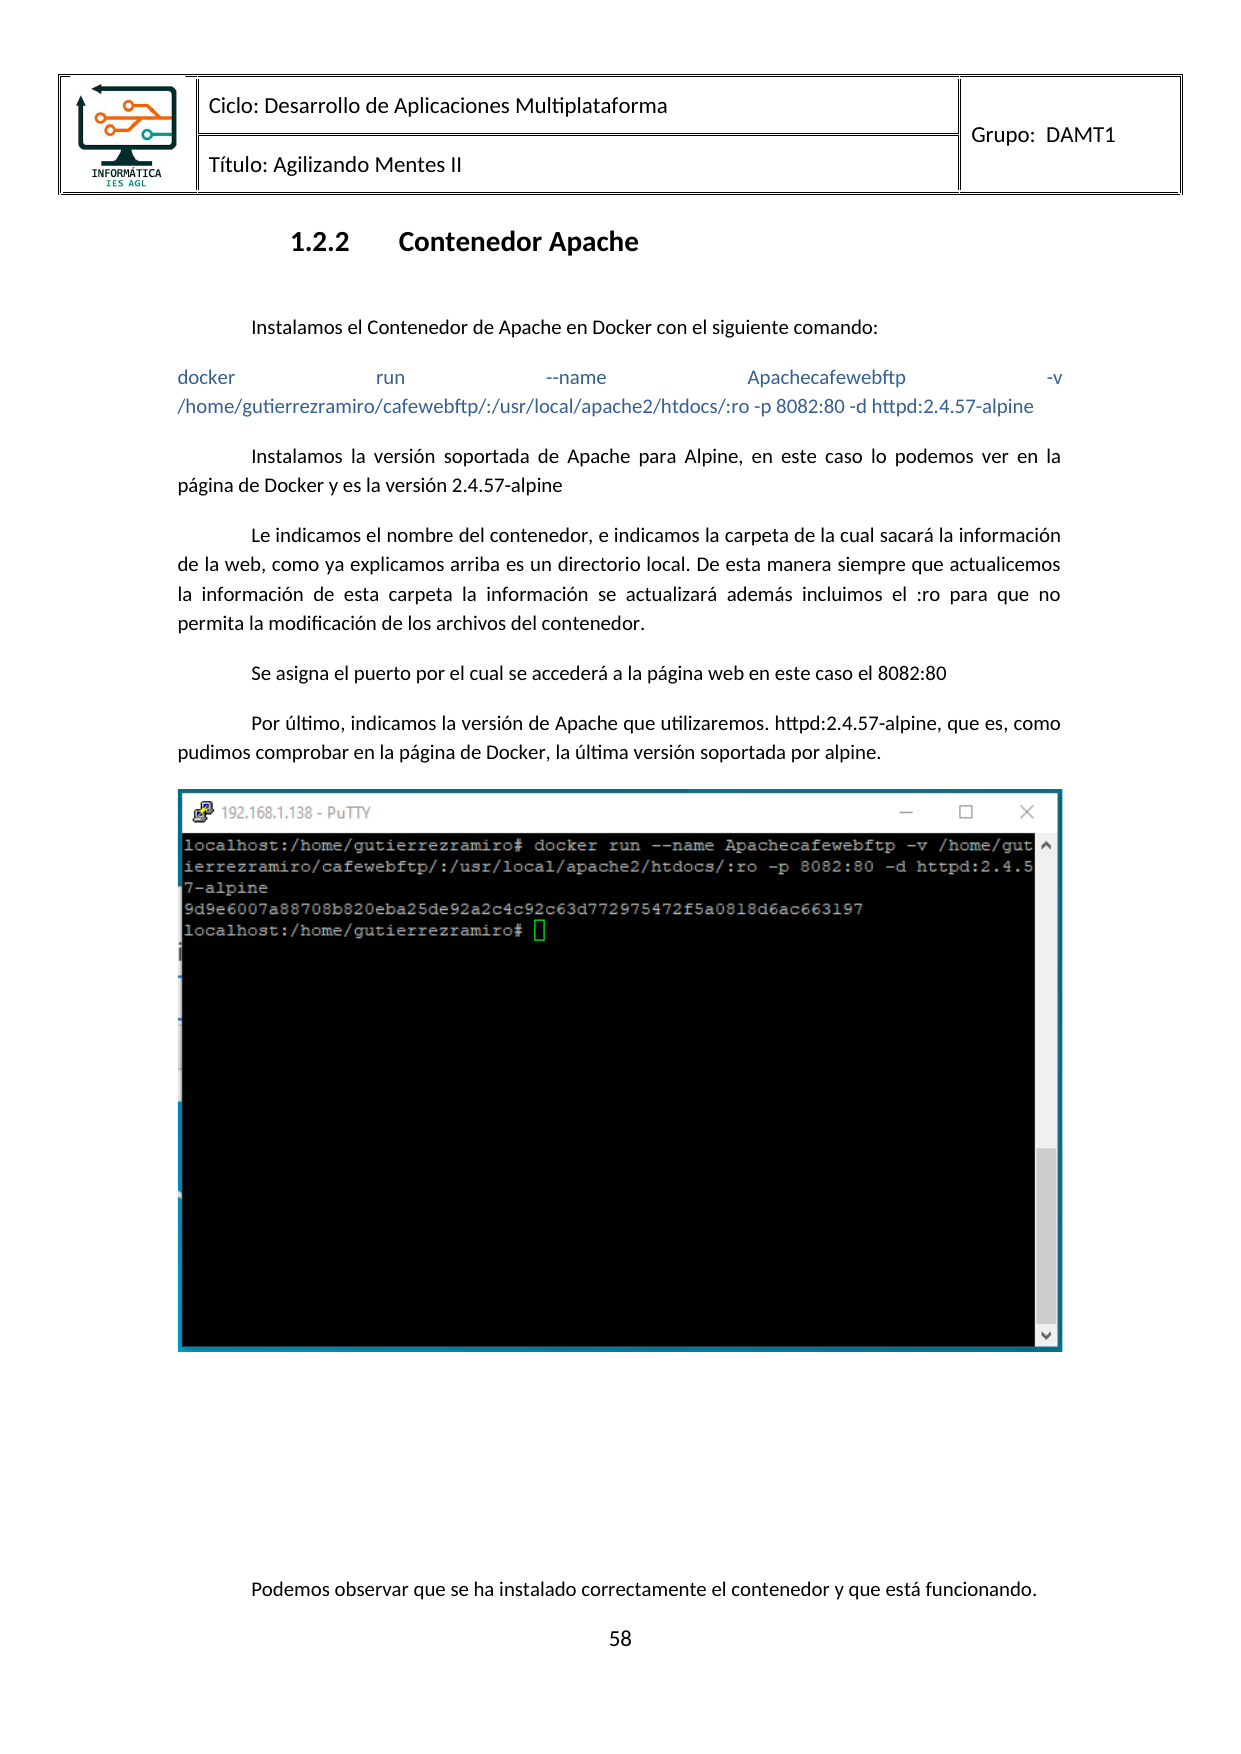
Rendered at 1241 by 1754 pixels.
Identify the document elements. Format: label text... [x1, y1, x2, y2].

picture [177, 793, 1058, 1347]
text Podemos observar que se ha instalado correctamente el contenedor y que está funcionando. [177, 1576, 1063, 1602]
subtitle Contenedor Apache [290, 223, 1063, 259]
text Instalamos la versión soportada de Apache para Alpine, en este caso lo podemos ver en la página de Docker y es la versión 2.4.57-alpine [177, 443, 1063, 498]
text Se asigna el puerto por el cual se accederá a la página web en este caso el 8082:80 [177, 660, 1063, 685]
text Le indicamos el nombre del contenedor, e indicamos la carpeta de la cual sacará la información de la web, como ya explicamos arriba es un directorio local. De esta manera siempre que actualicemos la información de esta carpeta la información se actualizará además incluimos el :ro para que no permita la modificación de los archivos del contenedor. [177, 522, 1063, 635]
text Instalamos el Contenedor de Apache en Docker con el siguiente comando: [177, 314, 1063, 339]
text docker run --name Apachecafewebftp -v /home/gutierrezramiro/cafewebftp/:/usr/local/apache2/htdocs/:ro -p 8082:80 -d httpd:2.4.57-alpine [177, 364, 1063, 419]
picture [70, 76, 186, 192]
text Por último, indicamos la versión de Apache que utilizaremos. httpd:2.4.57-alpine, que es, como pudimos comprobar en la página de Docker, la última versión soportada por alpine. [177, 710, 1063, 764]
